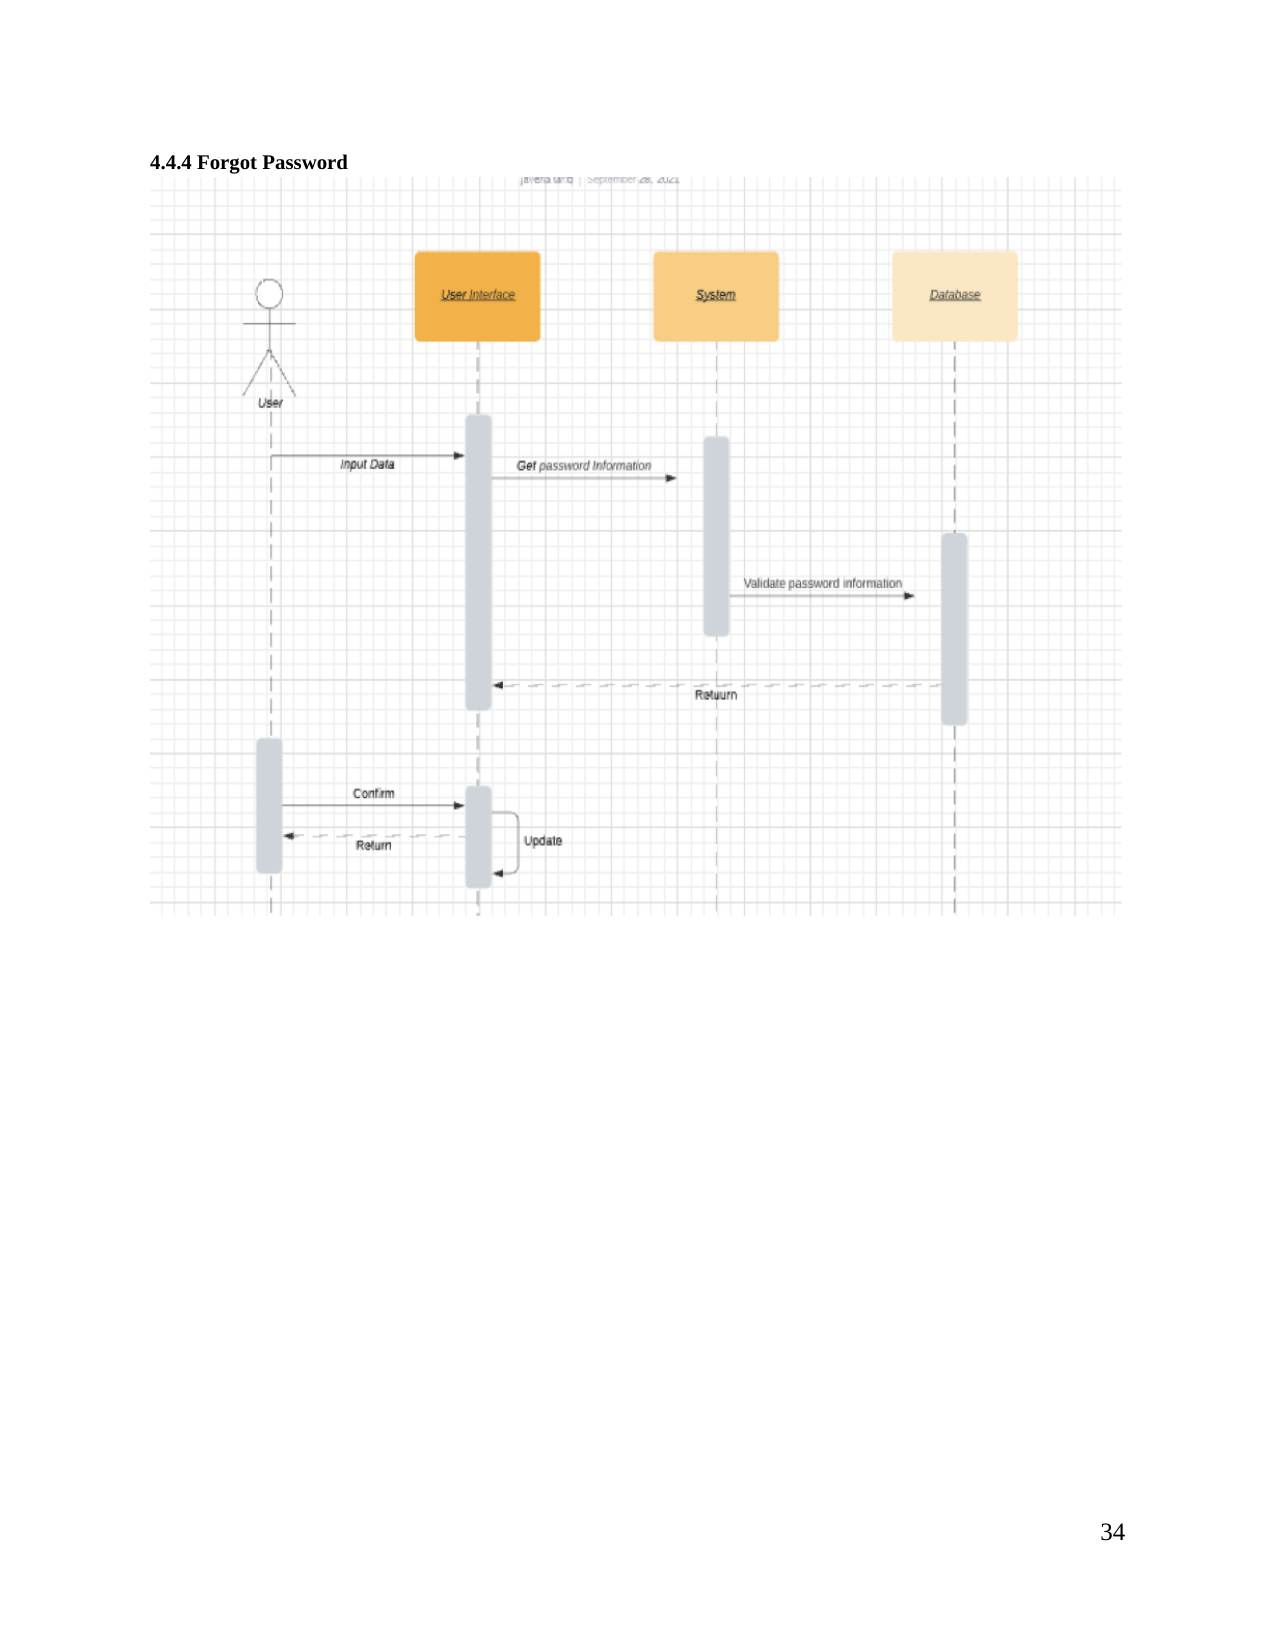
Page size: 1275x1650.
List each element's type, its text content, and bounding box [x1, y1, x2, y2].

text 4.4.4 Forgot Password [150, 150, 1125, 174]
picture [150, 177, 1122, 916]
